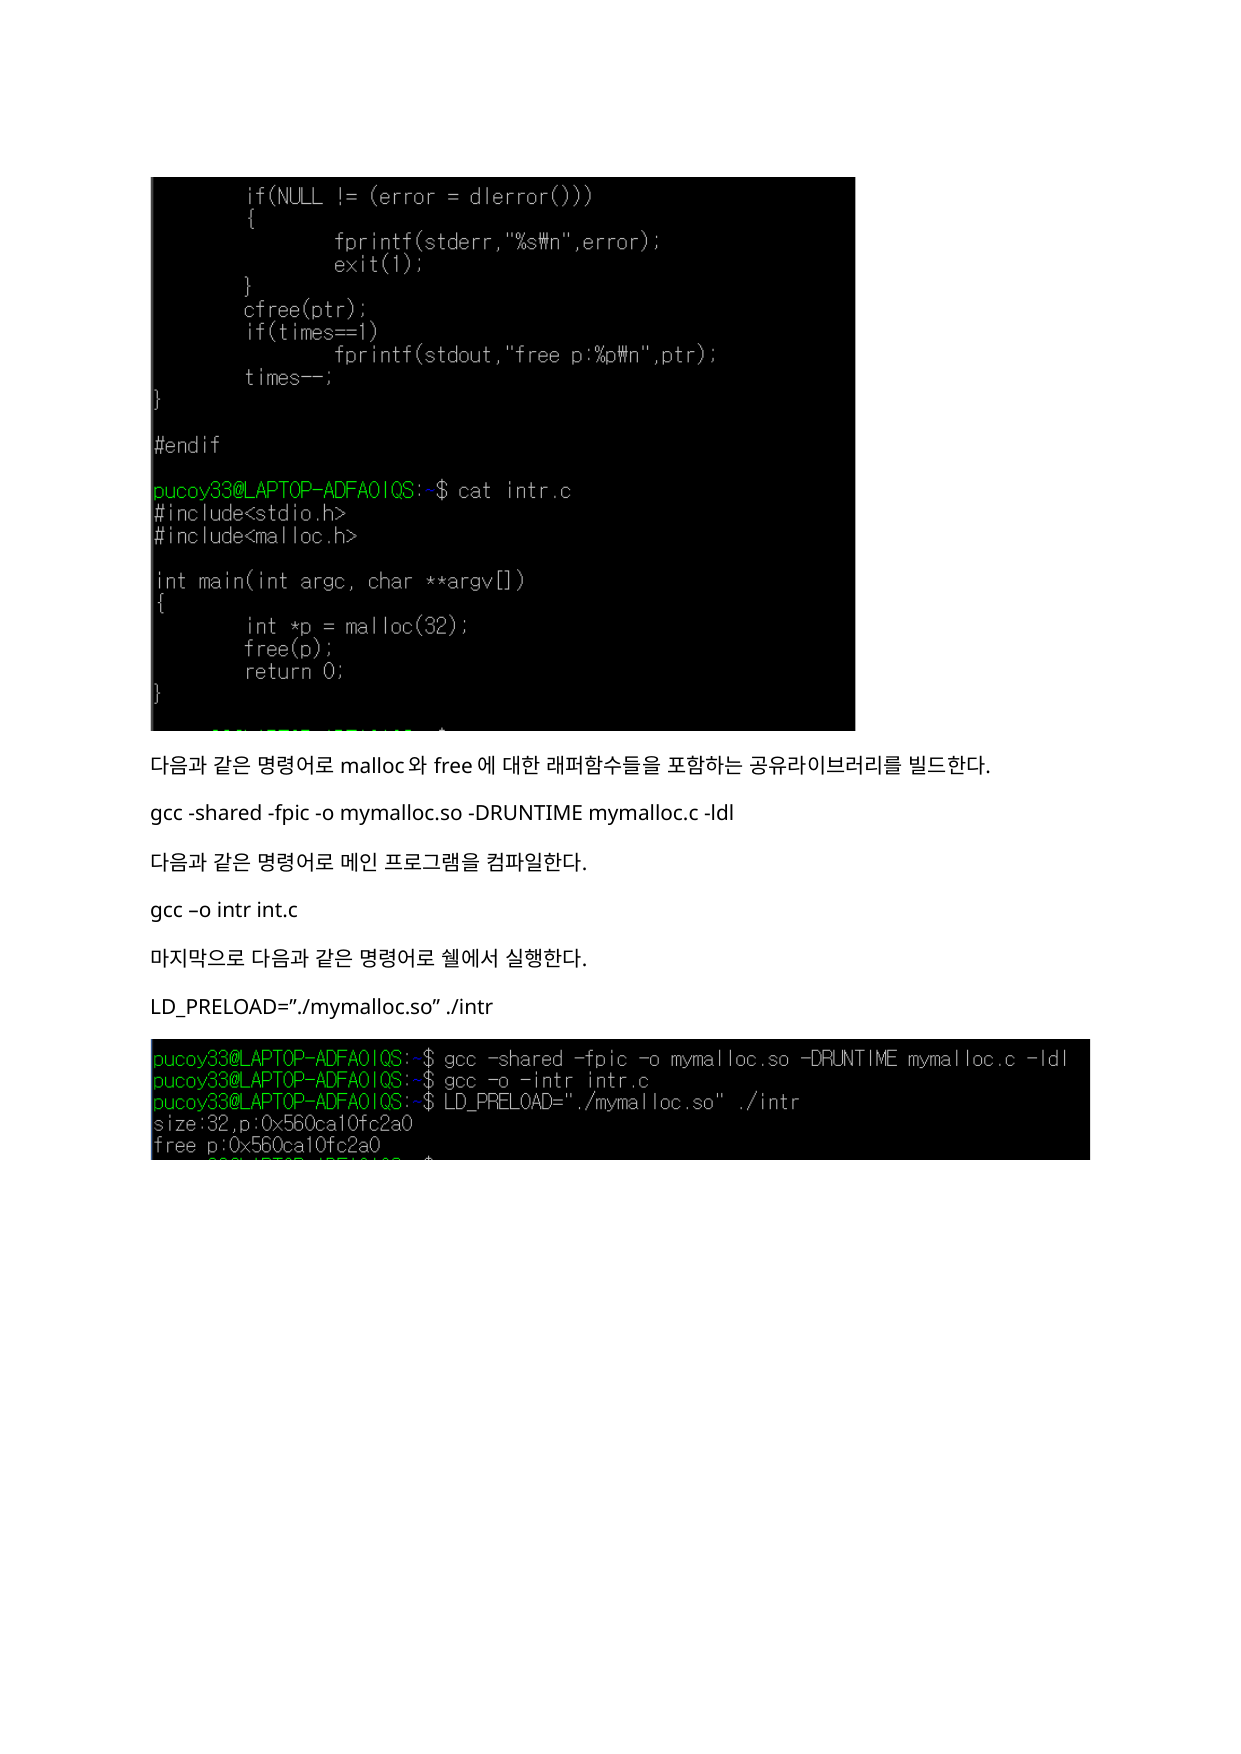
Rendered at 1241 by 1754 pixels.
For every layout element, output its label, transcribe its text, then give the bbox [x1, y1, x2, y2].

picture [150, 1039, 1091, 1160]
text LD_PRELOAD=”./mymalloc.so” ./intr [150, 992, 1090, 1020]
text 다음과 같은 명령어로 malloc와 free에 대한 래퍼함수들을 포함하는 공유라이브러리를 빌드한다. [150, 749, 1090, 779]
text gcc -shared -fpic -o mymalloc.so -DRUNTIME mymalloc.c -ldl [150, 798, 1090, 827]
text 다음과 같은 명령어로 메인 프로그램을 컴파일한다. [150, 846, 1090, 876]
text 마지막으로 다음과 같은 명령어로 쉘에서 실행한다. [150, 942, 1090, 973]
picture [150, 177, 856, 731]
text gcc –o intr int.c [150, 895, 1090, 924]
